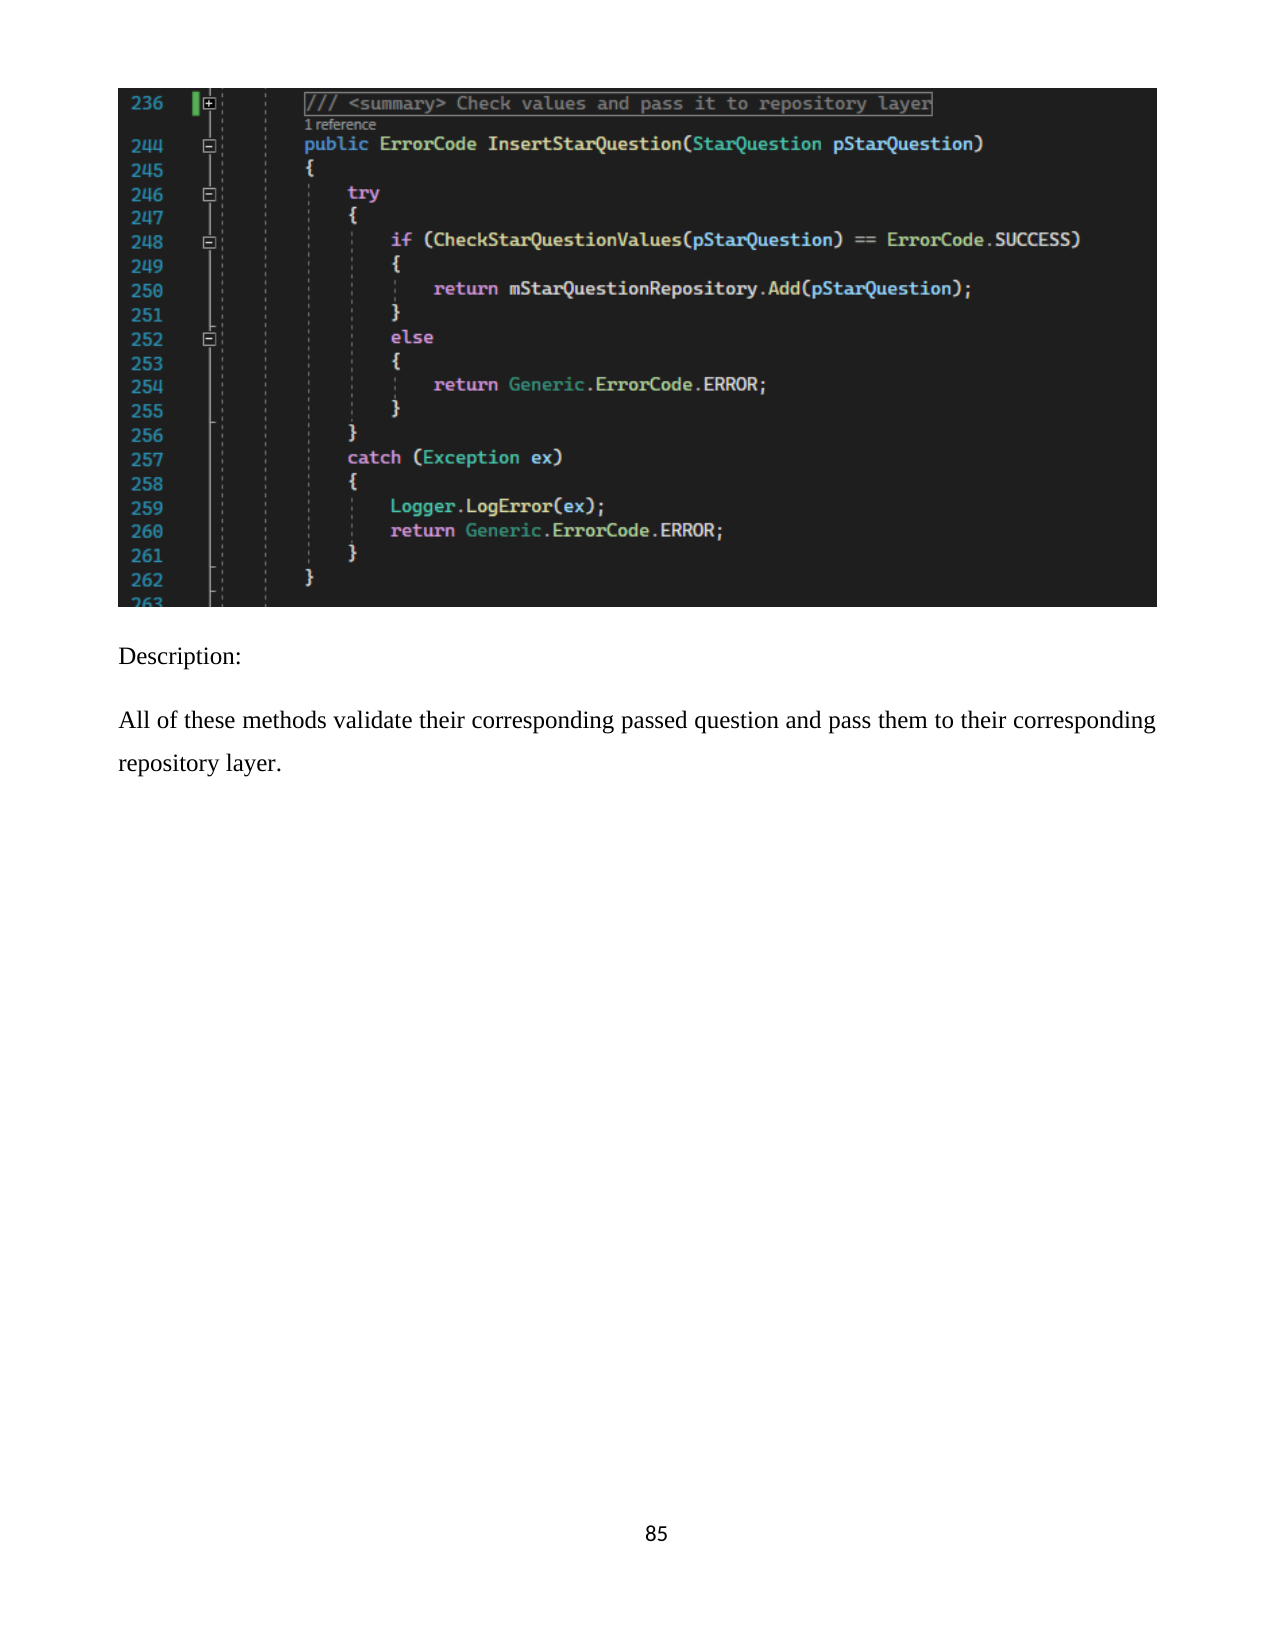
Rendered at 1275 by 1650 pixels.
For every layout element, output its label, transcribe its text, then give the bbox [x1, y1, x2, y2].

text Description: [118, 641, 1157, 670]
picture [118, 88, 1157, 607]
text All of these methods validate their corresponding passed question and pass them to their corresponding repository layer. [118, 705, 1157, 777]
